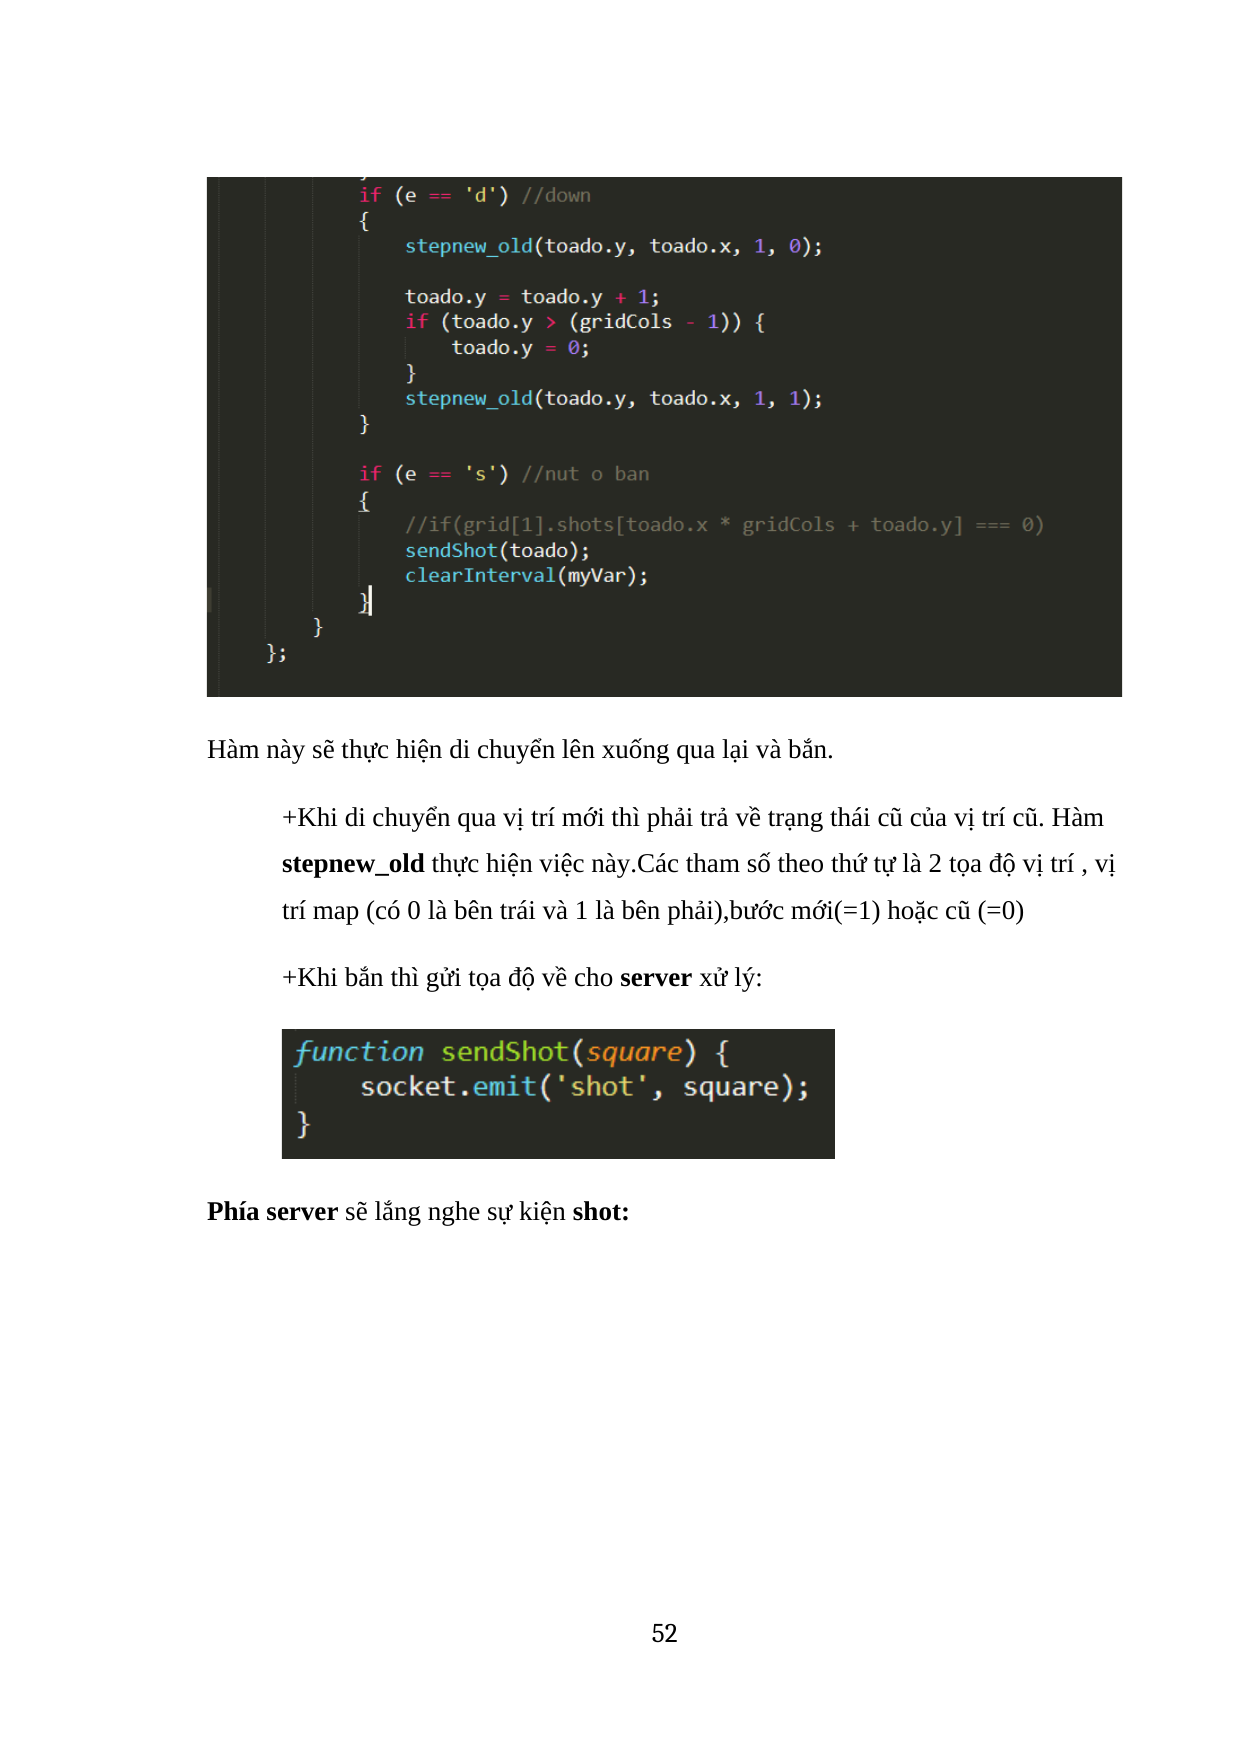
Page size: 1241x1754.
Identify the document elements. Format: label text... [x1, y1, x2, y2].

picture [206, 177, 1123, 697]
picture [281, 1029, 835, 1159]
text +Khi bắn thì gửi tọa độ về cho server xử lý: [207, 962, 1122, 993]
text +Khi di chuyển qua vị trí mới thì phải trả về trạng thái cũ của vị trí cũ. Hàm stepnew_old thực hiện việc này.Các tham số theo thứ tự là 2 tọa độ vị trí , vị trí map (có 0 là bên trái và 1 là bên phải),bước mới(=1) hoặc cũ (=0) [282, 801, 1122, 925]
text Phía server sẽ lắng nghe sự kiện shot: [207, 1195, 1122, 1226]
text Hàm này sẽ thực hiện di chuyển lên xuống qua lại và bắn. [207, 733, 1122, 764]
